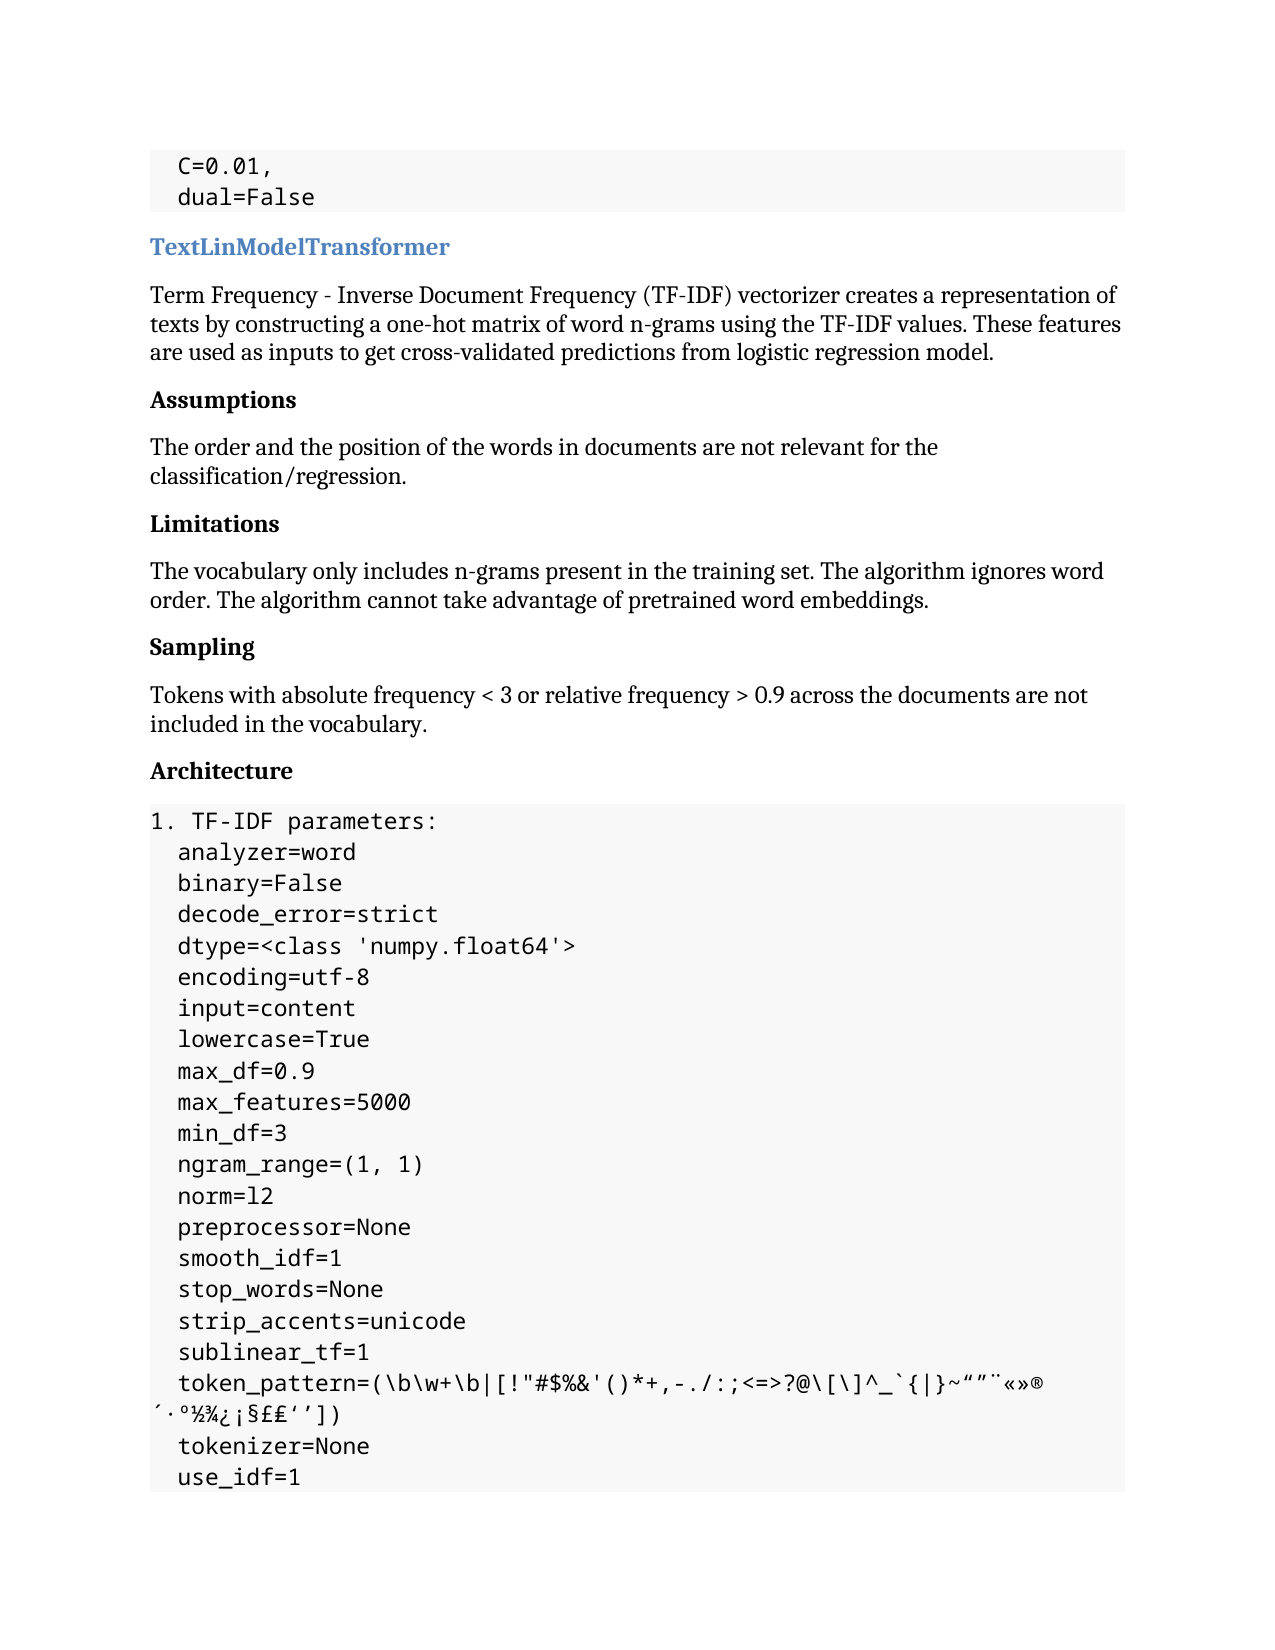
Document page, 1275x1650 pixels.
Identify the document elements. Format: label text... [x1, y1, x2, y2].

subtitle TextLinModelTransformer [150, 233, 1125, 262]
text Assumptions [150, 386, 1125, 414]
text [150, 804, 1125, 1492]
text The order and the position of the words in documents are not relevant for the classification/regression. [150, 433, 1125, 491]
text Term Frequency - Inverse Document Frequency (TF-IDF) vectorizer creates a representation of texts by constructing a one-hot matrix of word n-grams using the TF-IDF values. These features are used as inputs to get cross-validated predictions from logistic regression model. [150, 281, 1125, 367]
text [150, 150, 1125, 212]
text Limitations [150, 509, 1125, 538]
text Tokens with absolute frequency < 3 or relative frequency > 0.9 across the documents are not included in the vocabulary. [150, 681, 1125, 738]
text Sampling [150, 633, 1125, 662]
text The vocabulary only includes n-grams present in the training set. The algorithm ignores word order. The algorithm cannot take advantage of pretrained word embeddings. [150, 557, 1125, 614]
text Architecture [150, 757, 1125, 786]
